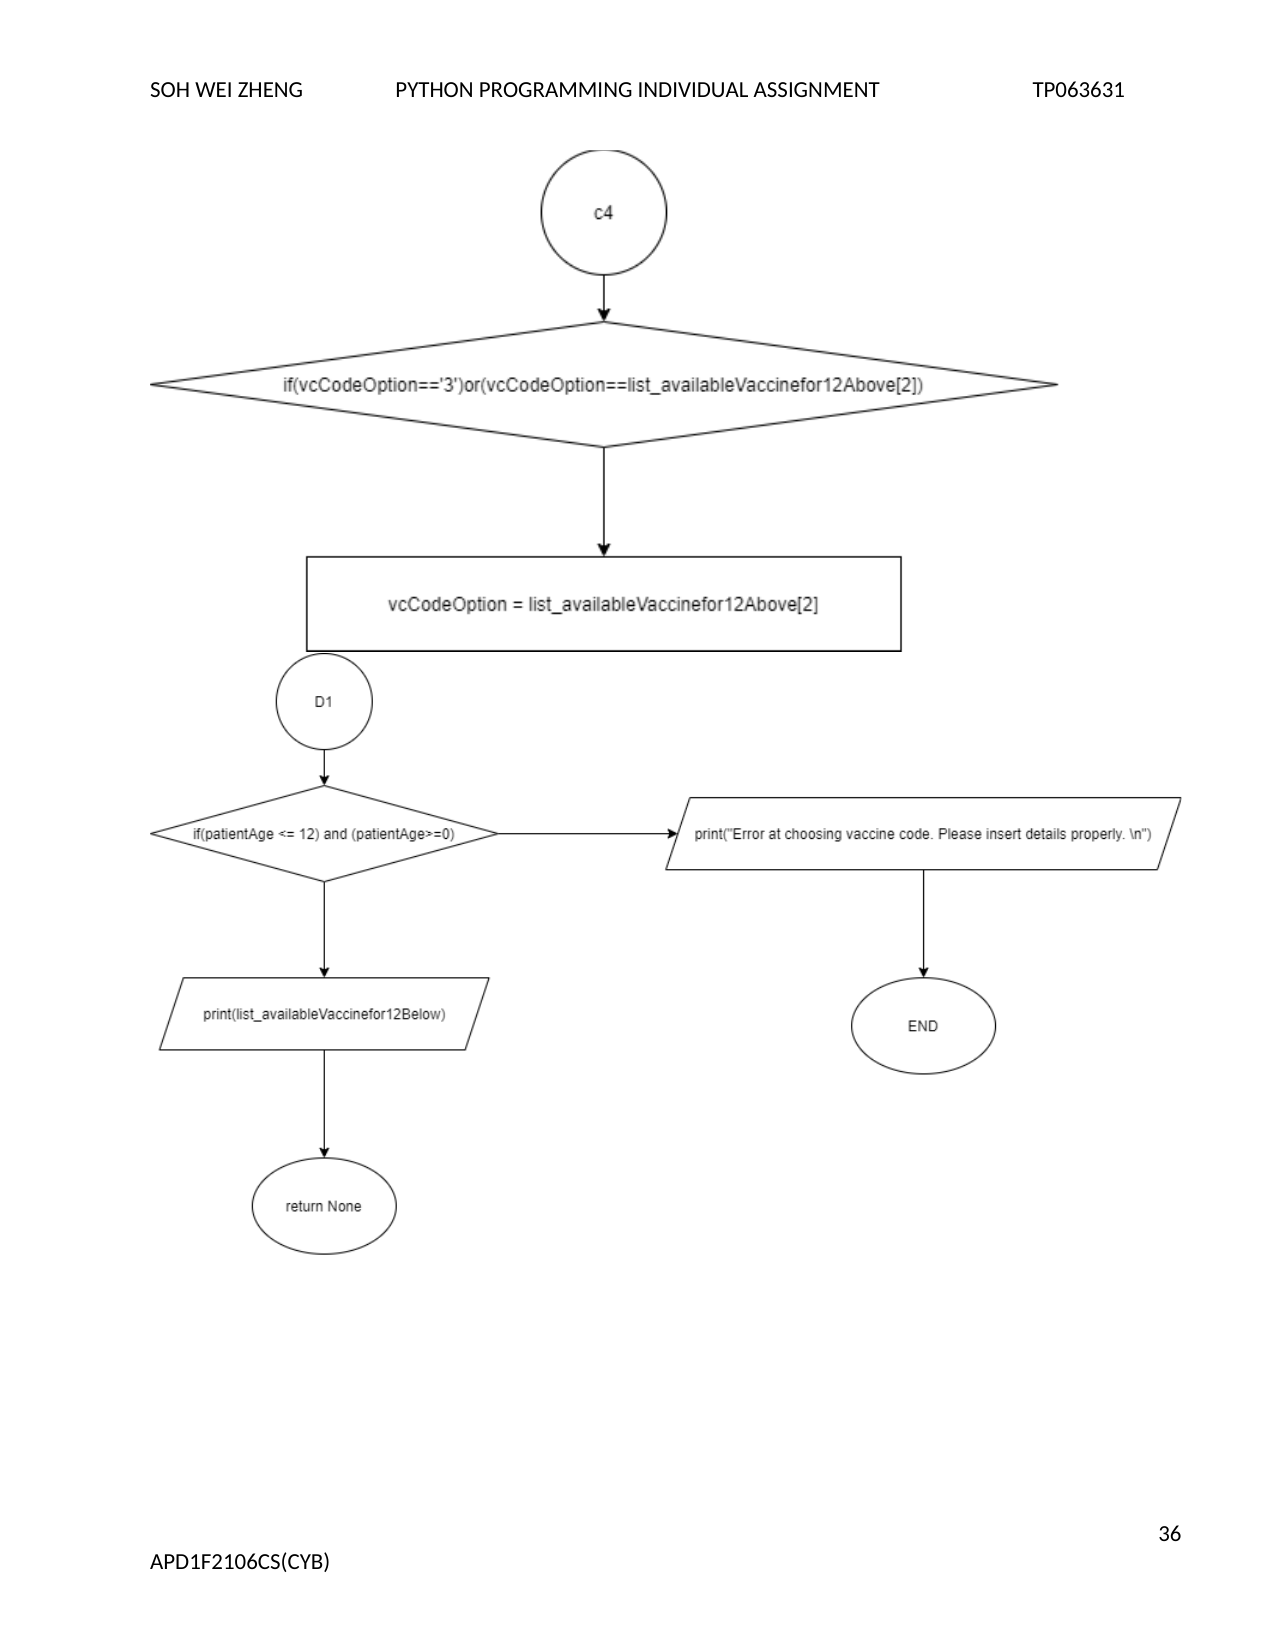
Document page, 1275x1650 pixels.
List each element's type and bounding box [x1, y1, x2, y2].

picture [150, 653, 1182, 1256]
picture [150, 150, 1060, 652]
